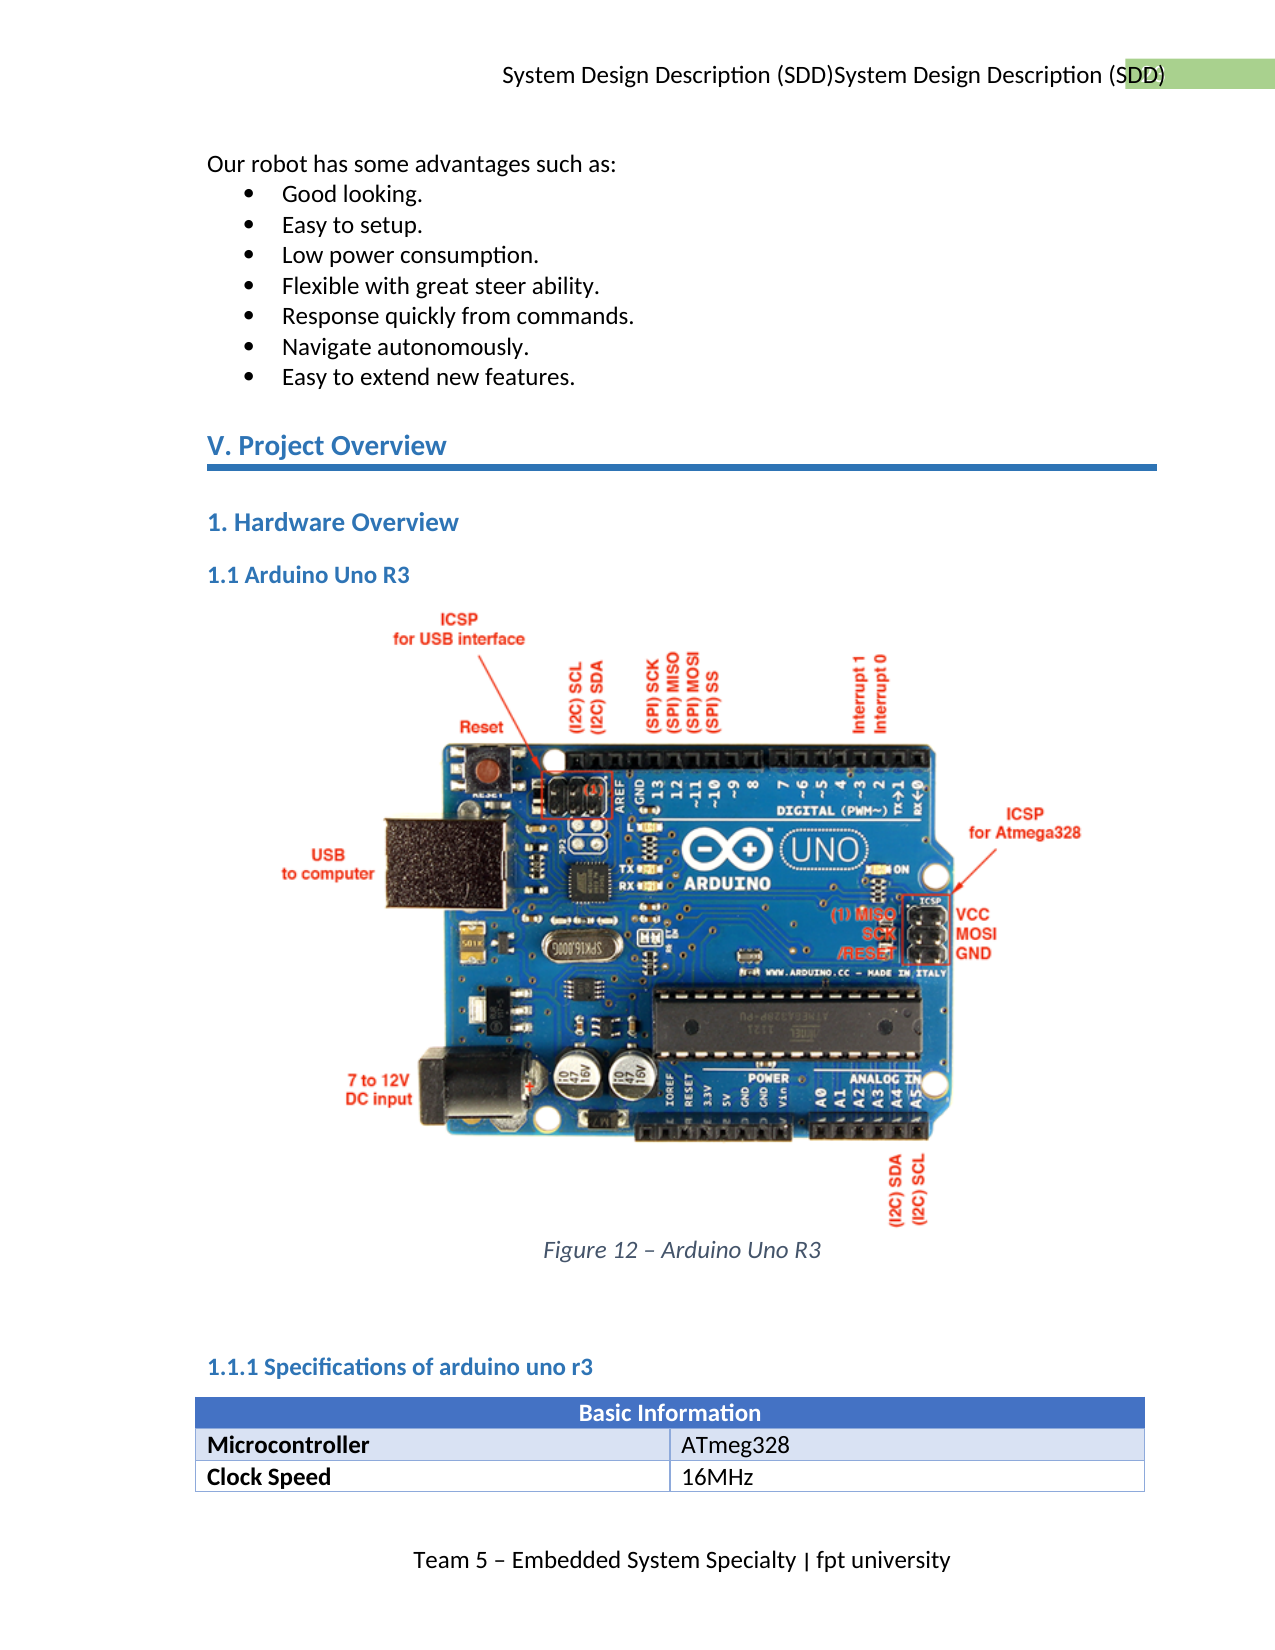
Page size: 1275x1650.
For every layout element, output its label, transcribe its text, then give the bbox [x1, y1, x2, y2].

text Figure 12 – Arduino Uno R3 [207, 1234, 1157, 1265]
table_cell ATmeg328 [671, 1429, 1144, 1460]
list Easy to extend new features. [244, 361, 1157, 392]
table_cell 16MHz [671, 1461, 1144, 1491]
list Good looking. [244, 178, 1157, 209]
table_cell Microcontroller [196, 1429, 669, 1460]
list Navigate autonomously. [244, 331, 1157, 361]
table_cell Clock Speed [196, 1461, 669, 1491]
list Easy to setup. [244, 209, 1157, 239]
subtitle 1. Hardware Overview [207, 505, 1157, 538]
subtitle 1.1 Arduino Uno R3 [207, 559, 1157, 589]
subtitle V. Project Overview [207, 427, 1157, 464]
list Response quickly from commands. [244, 300, 1157, 331]
picture [273, 604, 1091, 1235]
table_header Basic Information [196, 1398, 1144, 1428]
text Our robot has some advantages such as: [207, 148, 1157, 178]
list Flexible with great steer ability. [244, 270, 1157, 300]
subtitle 1.1.1 Specifications of arduino uno r3 [207, 1351, 1157, 1381]
list Low power consumption. [244, 239, 1157, 270]
